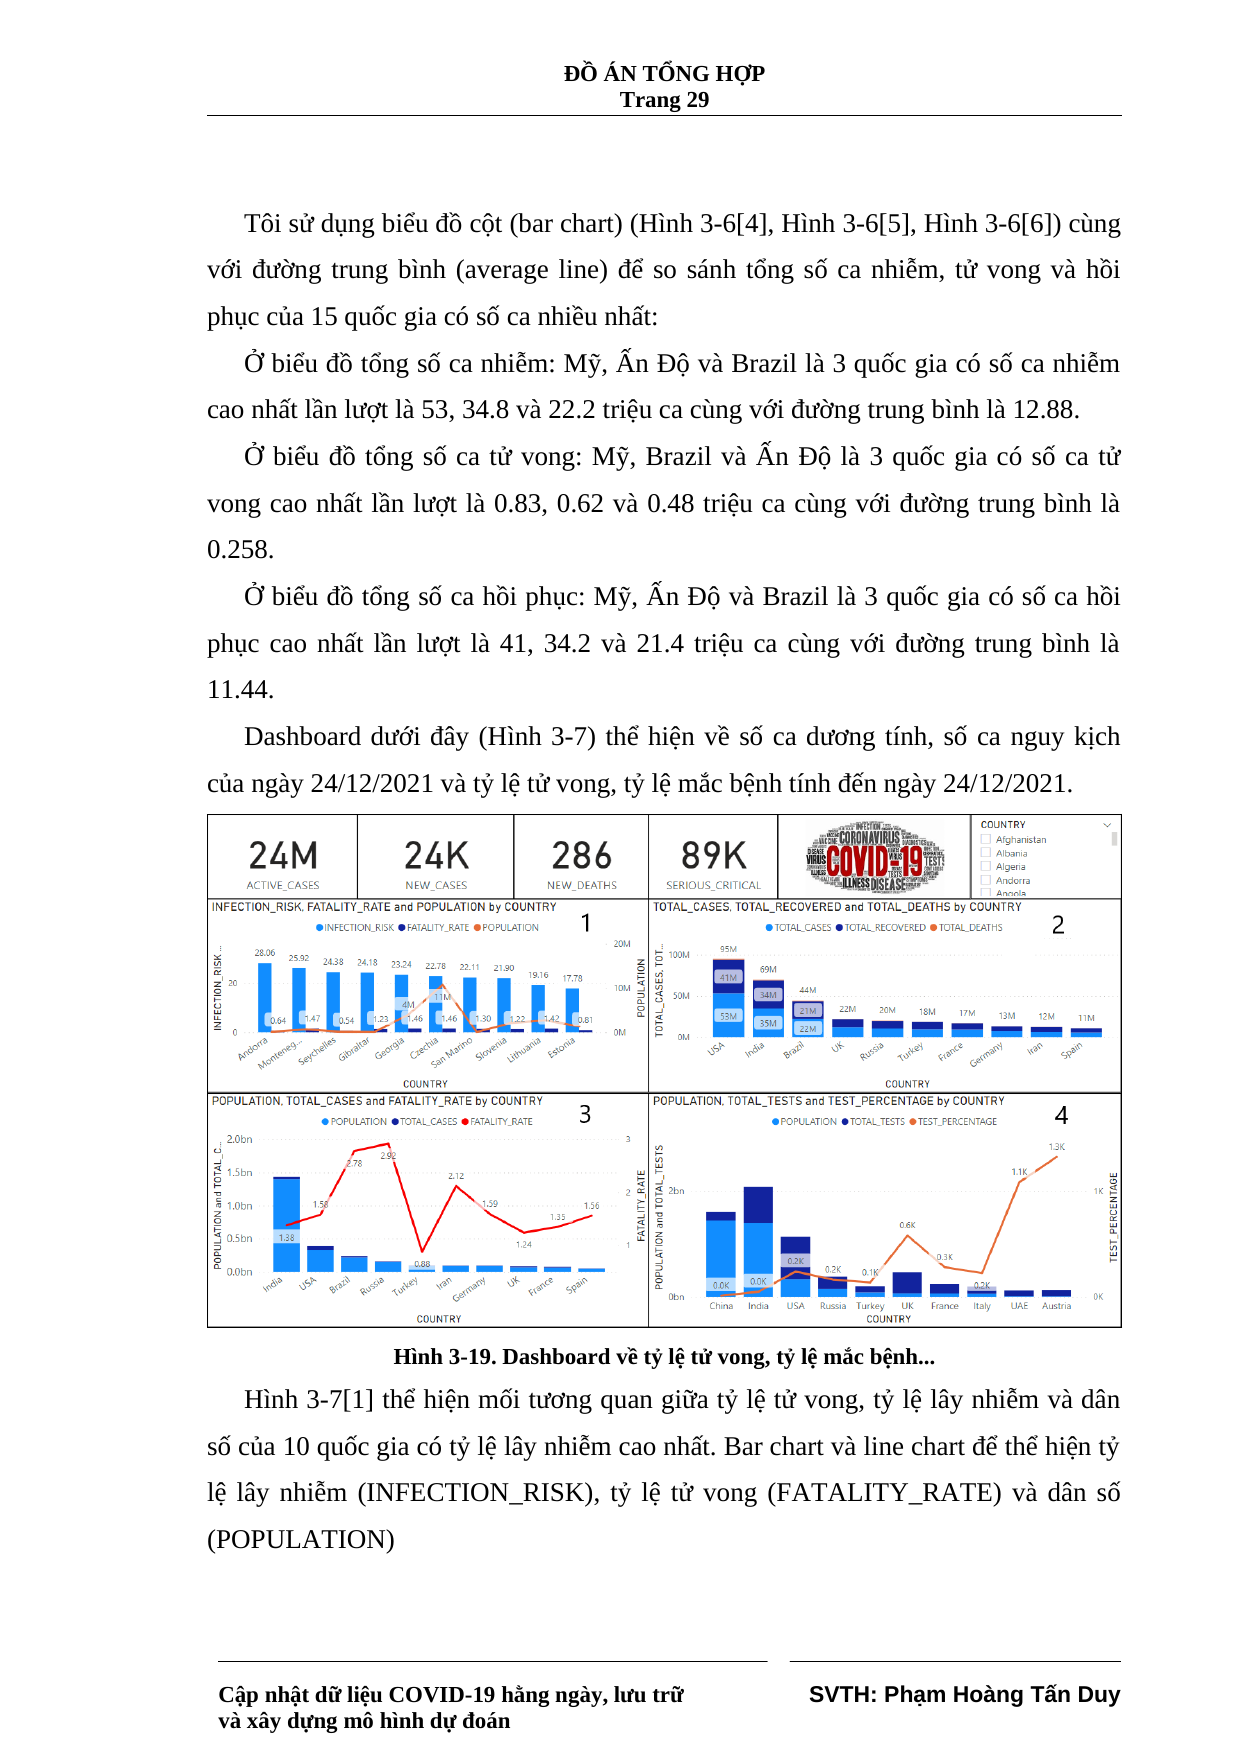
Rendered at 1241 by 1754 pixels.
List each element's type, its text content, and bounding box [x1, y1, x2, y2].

text Tôi sử dụng biểu đồ cột (bar chart) (Hình 3-6[4], Hình 3-6[5], Hình 3-6[6]) cùng với đường trung bình (average line) để so sánh tổng số ca nhiễm, tử vong và hồi phục của 15 quốc gia có số ca nhiều nhất: [207, 207, 1122, 331]
text Ở biểu đồ tổng số ca tử vong: Mỹ, Brazil và Ấn Độ là 3 quốc gia có số ca tử vong cao nhất lần lượt là 0.83, 0.62 và 0.48 triệu ca cùng với đường trung bình là 0.258. [207, 440, 1122, 564]
text Ở biểu đồ tổng số ca nhiễm: Mỹ, Ấn Độ và Brazil là 3 quốc gia có số ca nhiễm cao nhất lần lượt là 53, 34.8 và 22.2 triệu ca cùng với đường trung bình là 12.88. [207, 347, 1122, 424]
text Dashboard dưới đây (Hình 3-7) thể hiện về số ca dương tính, số ca nguy kịch của ngày 24/12/2021 và tỷ lệ tử vong, tỷ lệ mắc bệnh tính đến ngày 24/12/2021. [207, 720, 1122, 798]
picture [208, 815, 1121, 1327]
text Hình 3-7[1] thể hiện mối tương quan giữa tỷ lệ tử vong, tỷ lệ lây nhiễm và dân số của 10 quốc gia có tỷ lệ lây nhiễm cao nhất. Bar chart và line chart để thể hiện tỷ lệ lây nhiễm (INFECTION_RISK), tỷ lệ tử vong (FATALITY_RATE) và dân số (POPULATION) [207, 1383, 1122, 1554]
text Ở biểu đồ tổng số ca hồi phục: Mỹ, Ấn Độ và Brazil là 3 quốc gia có số ca hồi phục cao nhất lần lượt là 41, 34.2 và 21.4 triệu ca cùng với đường trung bình là 11.44. [207, 580, 1122, 704]
